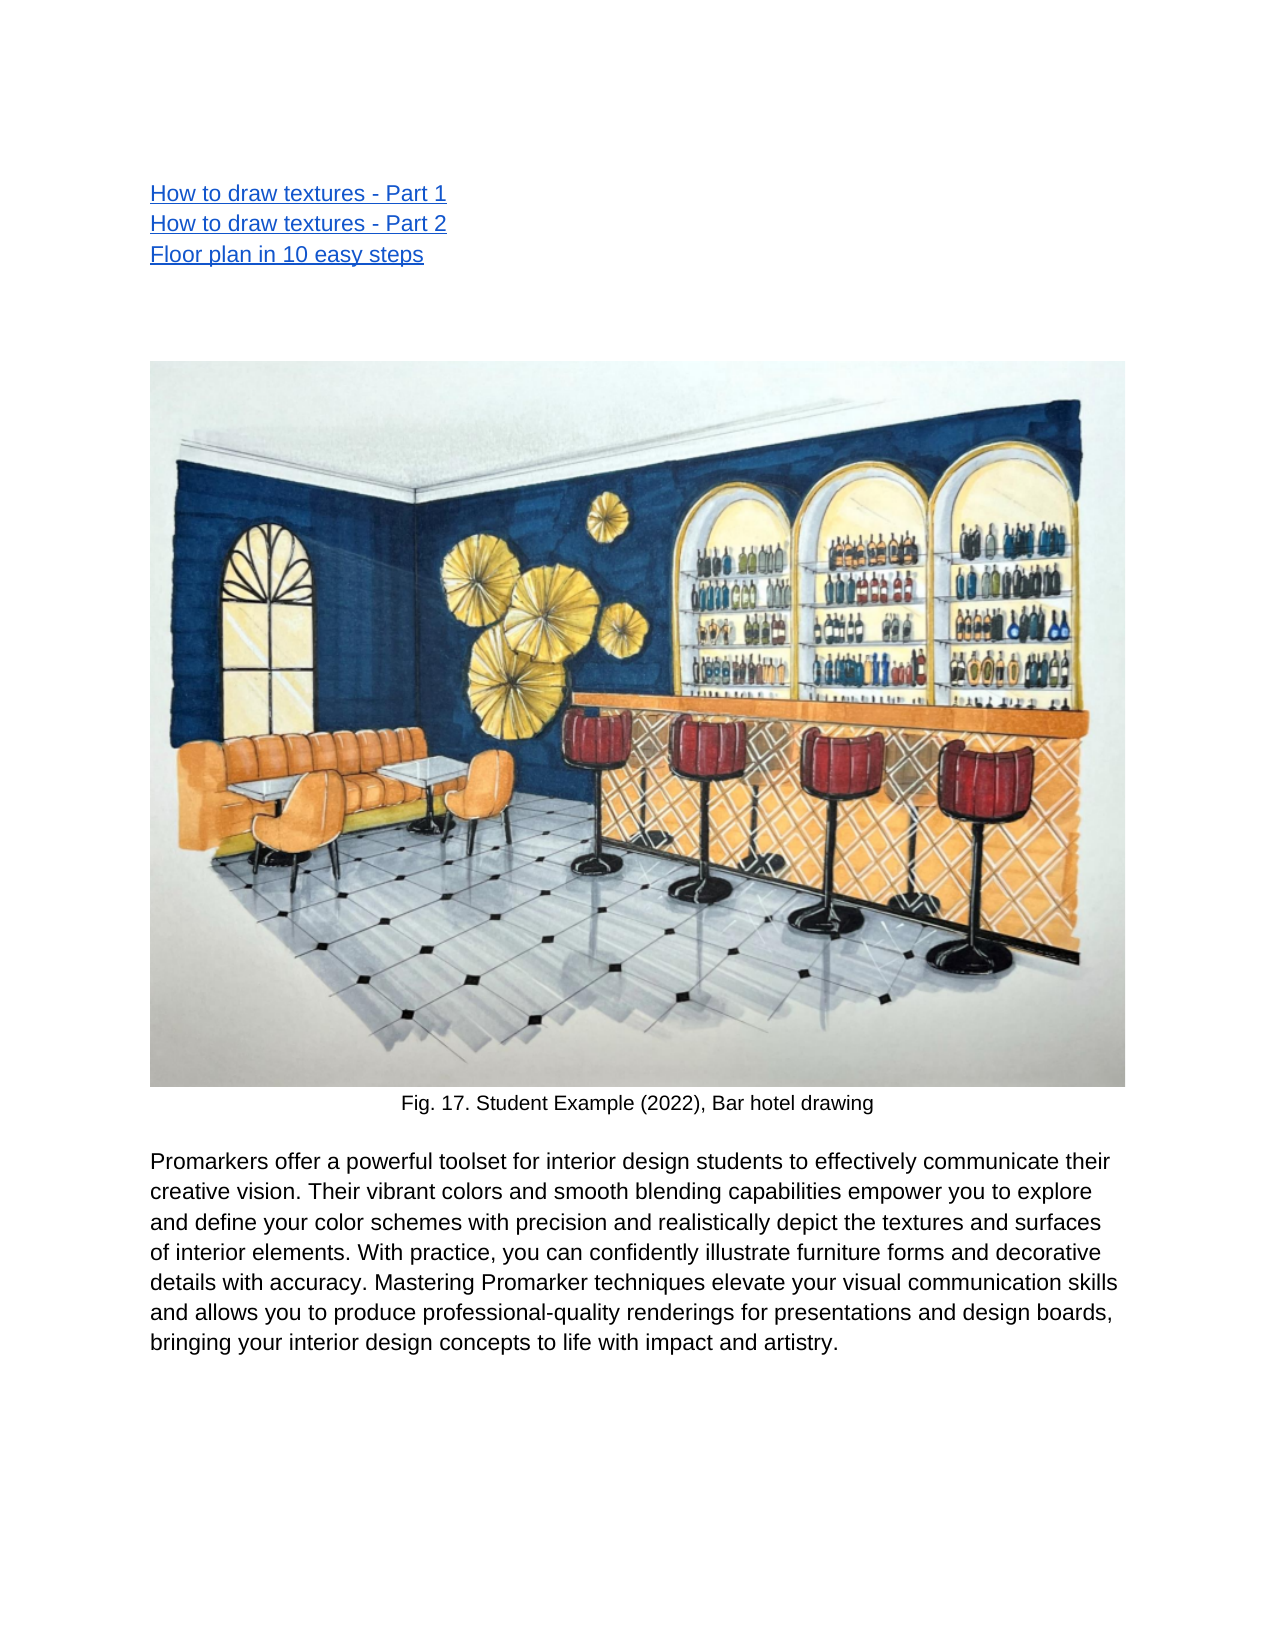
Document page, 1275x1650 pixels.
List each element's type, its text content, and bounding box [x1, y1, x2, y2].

text Promarkers offer a powerful toolset for interior design students to effectively communicate their creative vision. Their vibrant colors and smooth blending capabilities empower you to explore and define your color schemes with precision and realistically depict the textures and surfaces of interior elements. With practice, you can confidently illustrate furniture forms and decorative details with accuracy. Mastering Promarker techniques elevate your visual communication skills and allows you to produce professional-quality renderings for presentations and design boards, bringing your interior design concepts to life with impact and artistry. [150, 1148, 1125, 1356]
picture [150, 361, 1125, 1087]
text How to draw textures - Part 1 [150, 180, 1125, 207]
text How to draw textures - Part 2 [150, 210, 1125, 237]
text Fig. 17. Student Example (2022), Bar hotel drawing [150, 1090, 1125, 1114]
text Floor plan in 10 easy steps [150, 241, 1125, 267]
